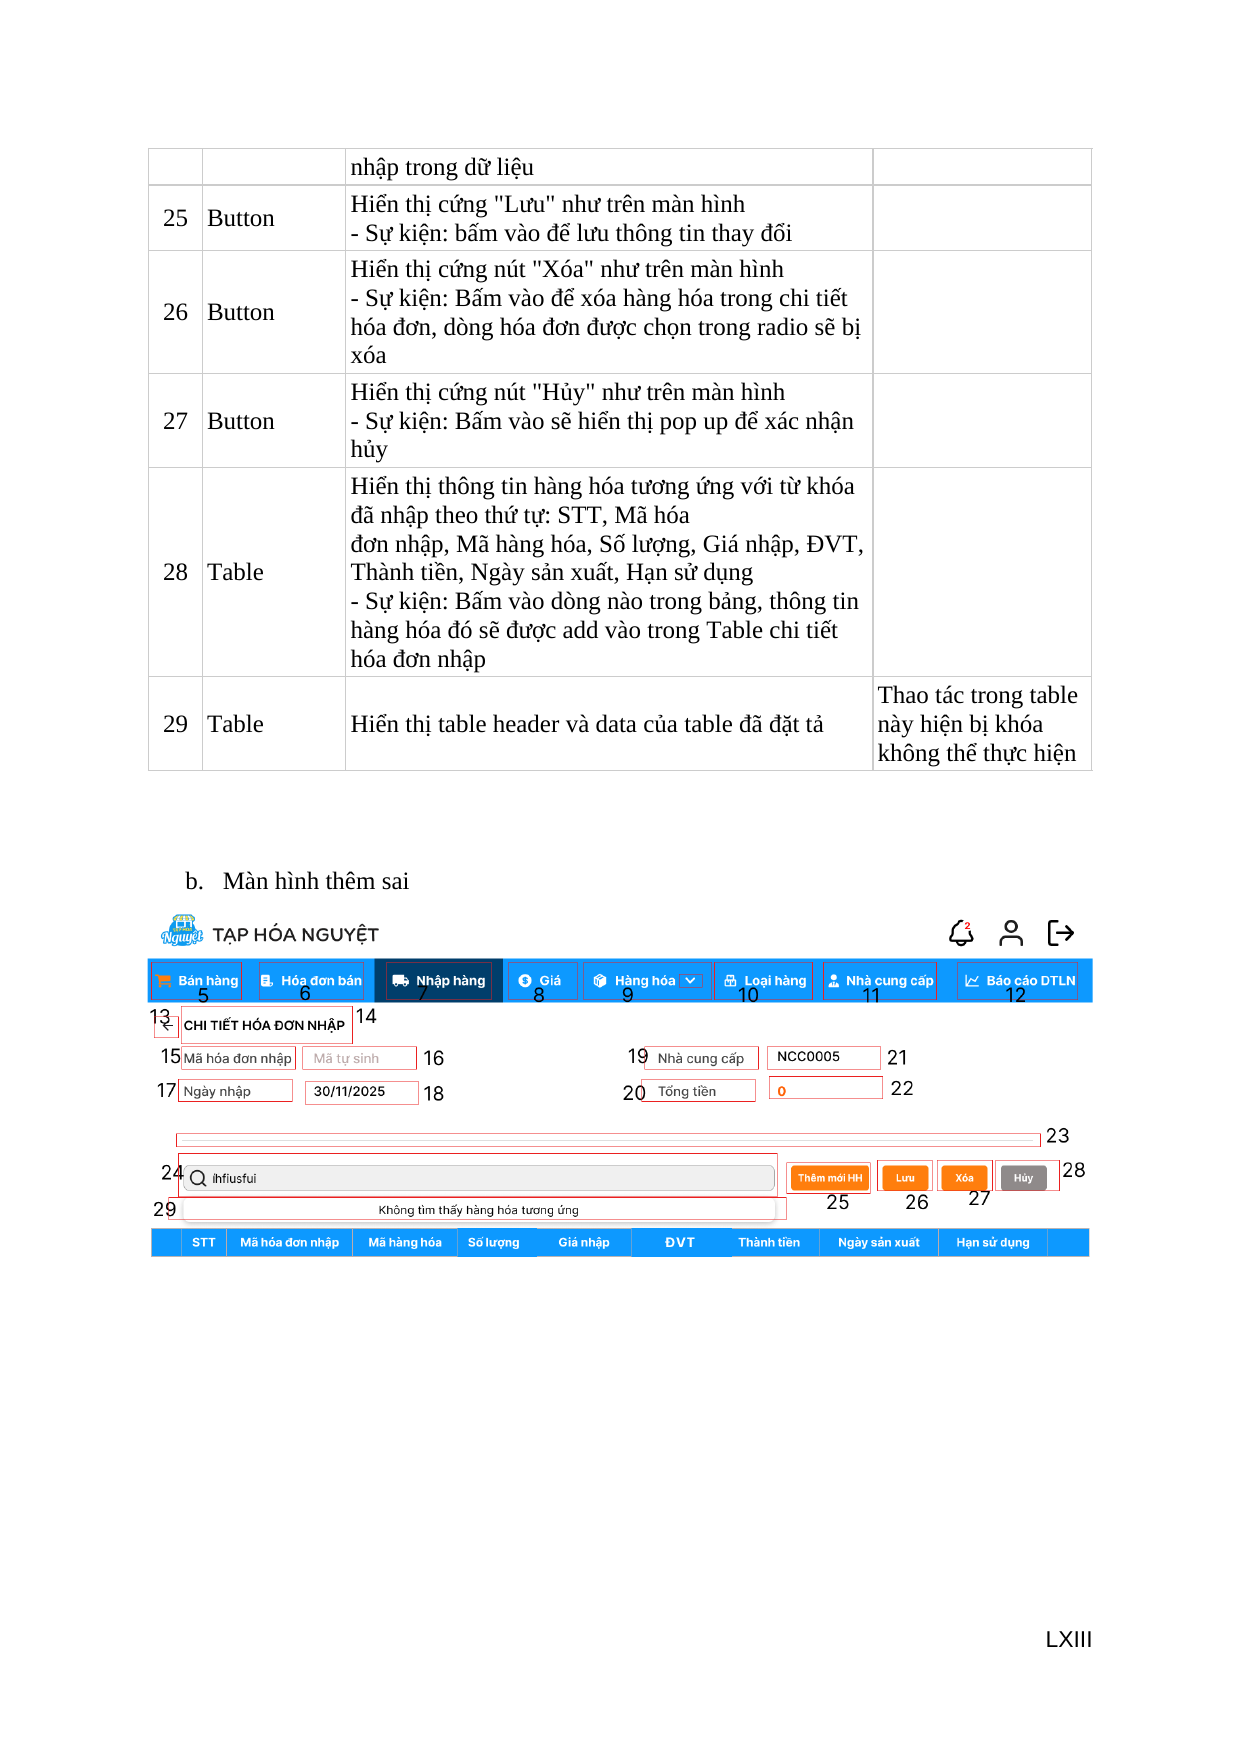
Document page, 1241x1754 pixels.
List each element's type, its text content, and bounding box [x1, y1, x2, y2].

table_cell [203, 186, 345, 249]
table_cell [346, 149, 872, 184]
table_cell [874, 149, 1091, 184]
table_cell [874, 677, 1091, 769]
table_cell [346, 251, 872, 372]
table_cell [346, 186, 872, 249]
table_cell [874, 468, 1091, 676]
picture [147, 907, 1093, 1580]
list Màn hình thêm sai [185, 866, 1092, 895]
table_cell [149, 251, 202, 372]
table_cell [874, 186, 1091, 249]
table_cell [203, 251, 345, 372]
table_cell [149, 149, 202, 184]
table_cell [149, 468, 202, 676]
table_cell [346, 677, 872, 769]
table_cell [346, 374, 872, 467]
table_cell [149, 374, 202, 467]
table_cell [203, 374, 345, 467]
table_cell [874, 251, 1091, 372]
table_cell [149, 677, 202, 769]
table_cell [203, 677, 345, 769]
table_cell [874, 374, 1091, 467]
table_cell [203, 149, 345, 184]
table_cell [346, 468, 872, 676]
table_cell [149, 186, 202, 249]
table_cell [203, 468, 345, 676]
